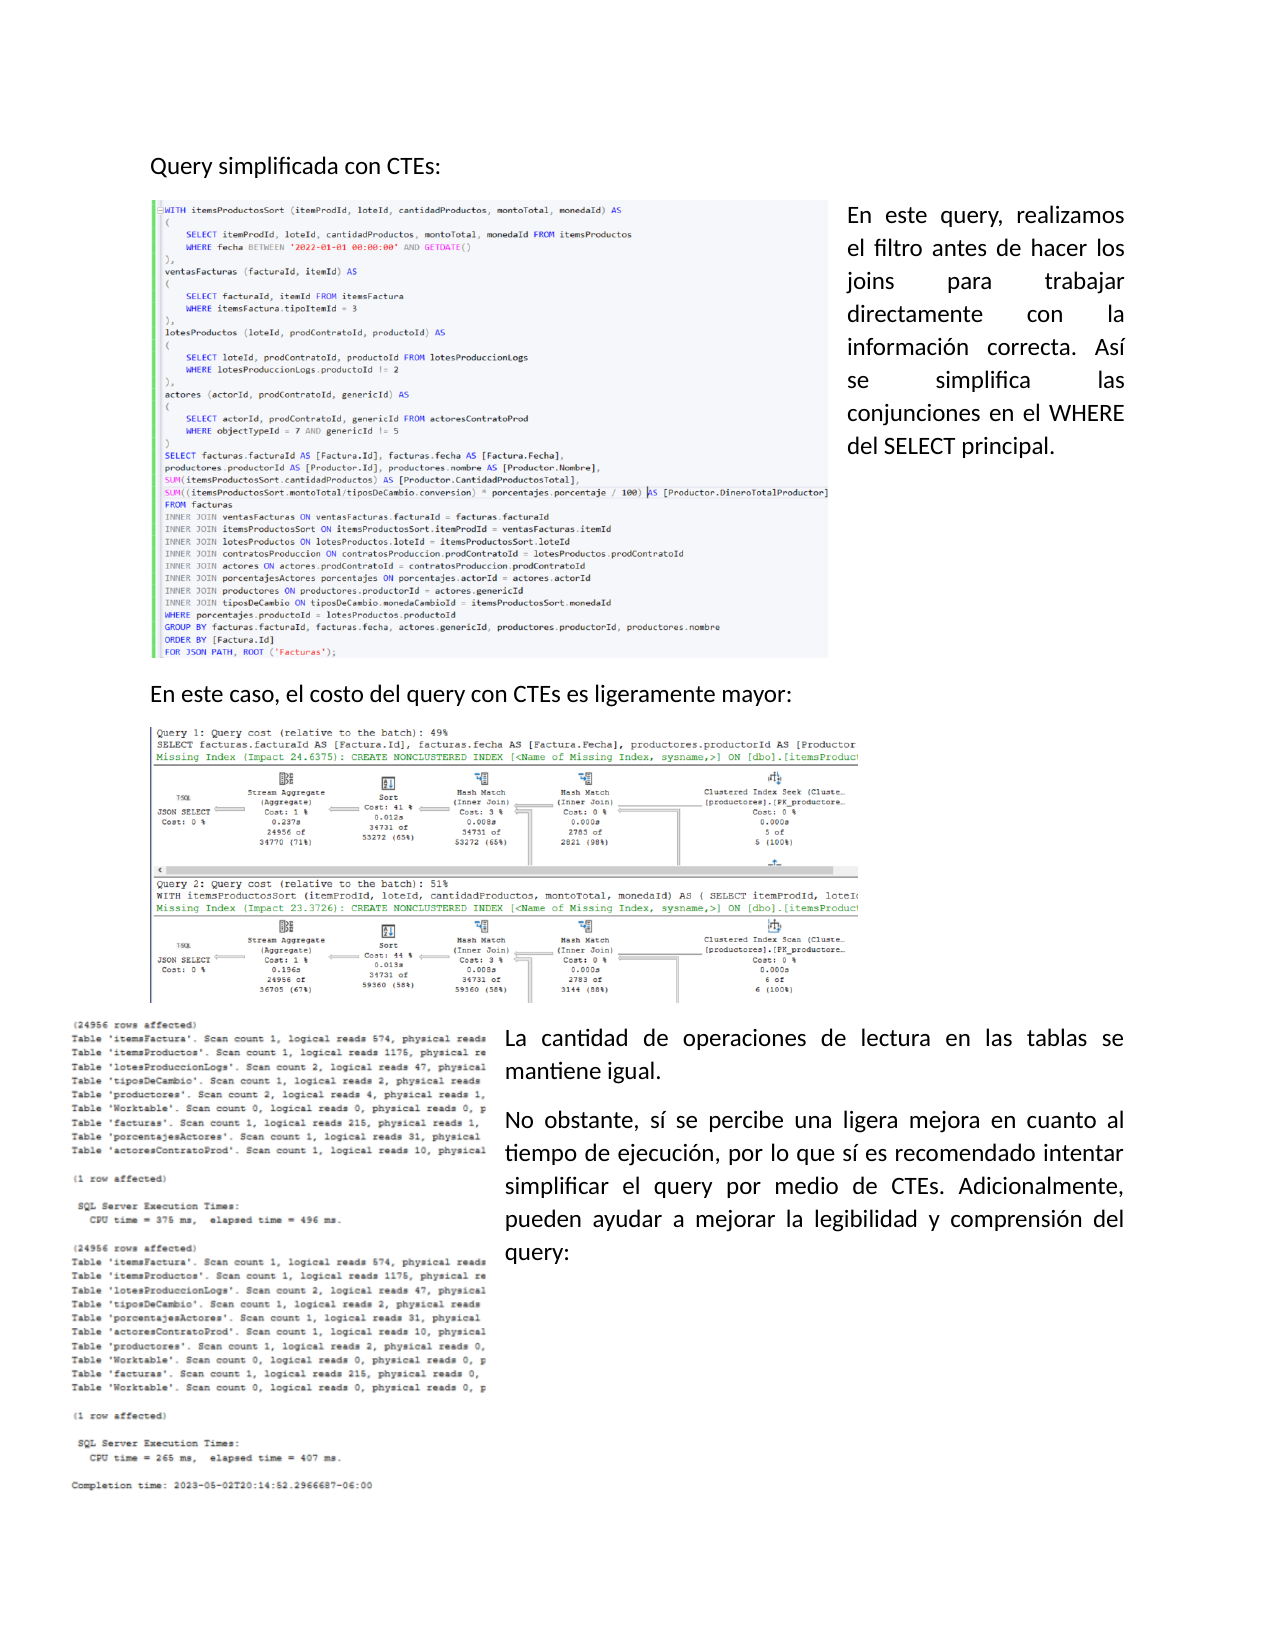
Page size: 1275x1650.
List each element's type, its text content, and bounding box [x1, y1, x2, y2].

text No obstante, sí se percibe una ligera mejora en cuanto al tiempo de ejecución, por lo que sí es recomendado intentar simplificar el query por medio de CTEs. Adicionalmente, pueden ayudar a mejorar la legibilidad y comprensión del query: [486, 1104, 1125, 1267]
text La cantidad de operaciones de lectura en las tablas se mantiene igual. [486, 1022, 1125, 1085]
picture [54, 1008, 486, 1496]
text En este caso, el costo del query con CTEs es ligeramente mayor: [150, 678, 1125, 708]
picture [150, 727, 858, 1003]
text Query simplificada con CTEs: [150, 150, 1125, 181]
picture [150, 200, 828, 658]
text En este query, realizamos el filtro antes de hacer los joins para trabajar directamente con la información correcta. Así se simplifica las conjunciones en el WHERE del SELECT principal. [150, 199, 1125, 461]
